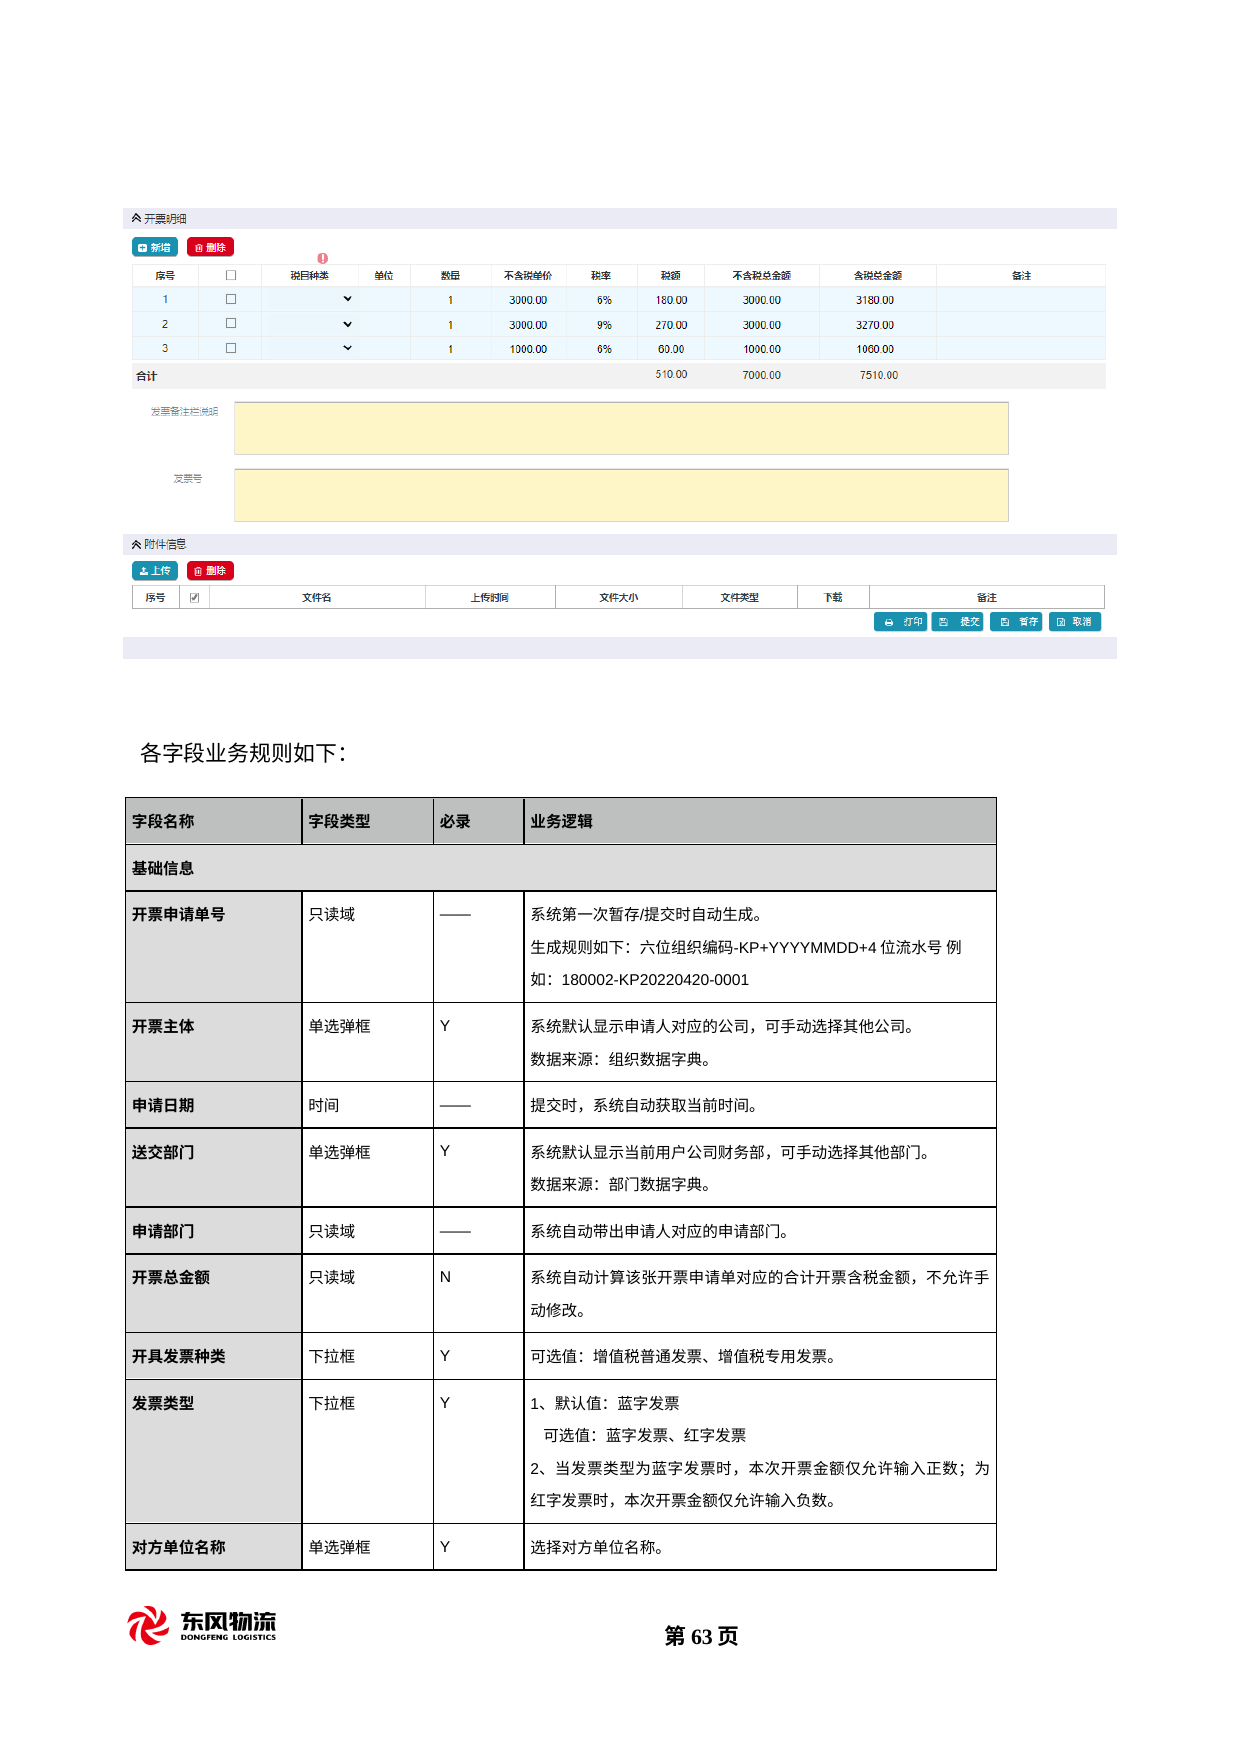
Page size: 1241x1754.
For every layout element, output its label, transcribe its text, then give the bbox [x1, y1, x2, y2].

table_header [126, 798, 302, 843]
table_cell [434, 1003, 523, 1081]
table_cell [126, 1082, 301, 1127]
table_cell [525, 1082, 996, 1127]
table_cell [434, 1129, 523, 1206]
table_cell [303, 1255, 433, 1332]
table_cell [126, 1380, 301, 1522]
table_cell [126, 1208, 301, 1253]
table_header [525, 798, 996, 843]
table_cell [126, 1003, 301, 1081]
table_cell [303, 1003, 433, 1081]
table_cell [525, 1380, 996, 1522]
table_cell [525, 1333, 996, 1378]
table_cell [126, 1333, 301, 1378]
text 各字段业务规则如下： [118, 736, 1122, 768]
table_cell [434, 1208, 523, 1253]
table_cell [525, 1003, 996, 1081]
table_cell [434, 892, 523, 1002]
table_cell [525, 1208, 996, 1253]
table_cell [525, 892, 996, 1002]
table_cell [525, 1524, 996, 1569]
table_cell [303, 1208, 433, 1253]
picture [127, 1606, 276, 1645]
picture [118, 203, 1122, 662]
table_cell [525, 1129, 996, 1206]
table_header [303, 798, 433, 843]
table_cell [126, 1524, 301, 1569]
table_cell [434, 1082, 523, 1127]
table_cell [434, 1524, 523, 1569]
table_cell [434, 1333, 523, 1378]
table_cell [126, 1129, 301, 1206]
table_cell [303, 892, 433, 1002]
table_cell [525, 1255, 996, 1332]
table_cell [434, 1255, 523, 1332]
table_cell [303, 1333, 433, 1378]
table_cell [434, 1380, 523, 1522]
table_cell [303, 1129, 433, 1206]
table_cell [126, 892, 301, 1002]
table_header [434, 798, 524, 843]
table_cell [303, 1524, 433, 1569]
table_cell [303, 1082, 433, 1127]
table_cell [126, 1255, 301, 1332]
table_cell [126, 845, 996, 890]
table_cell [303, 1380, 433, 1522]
